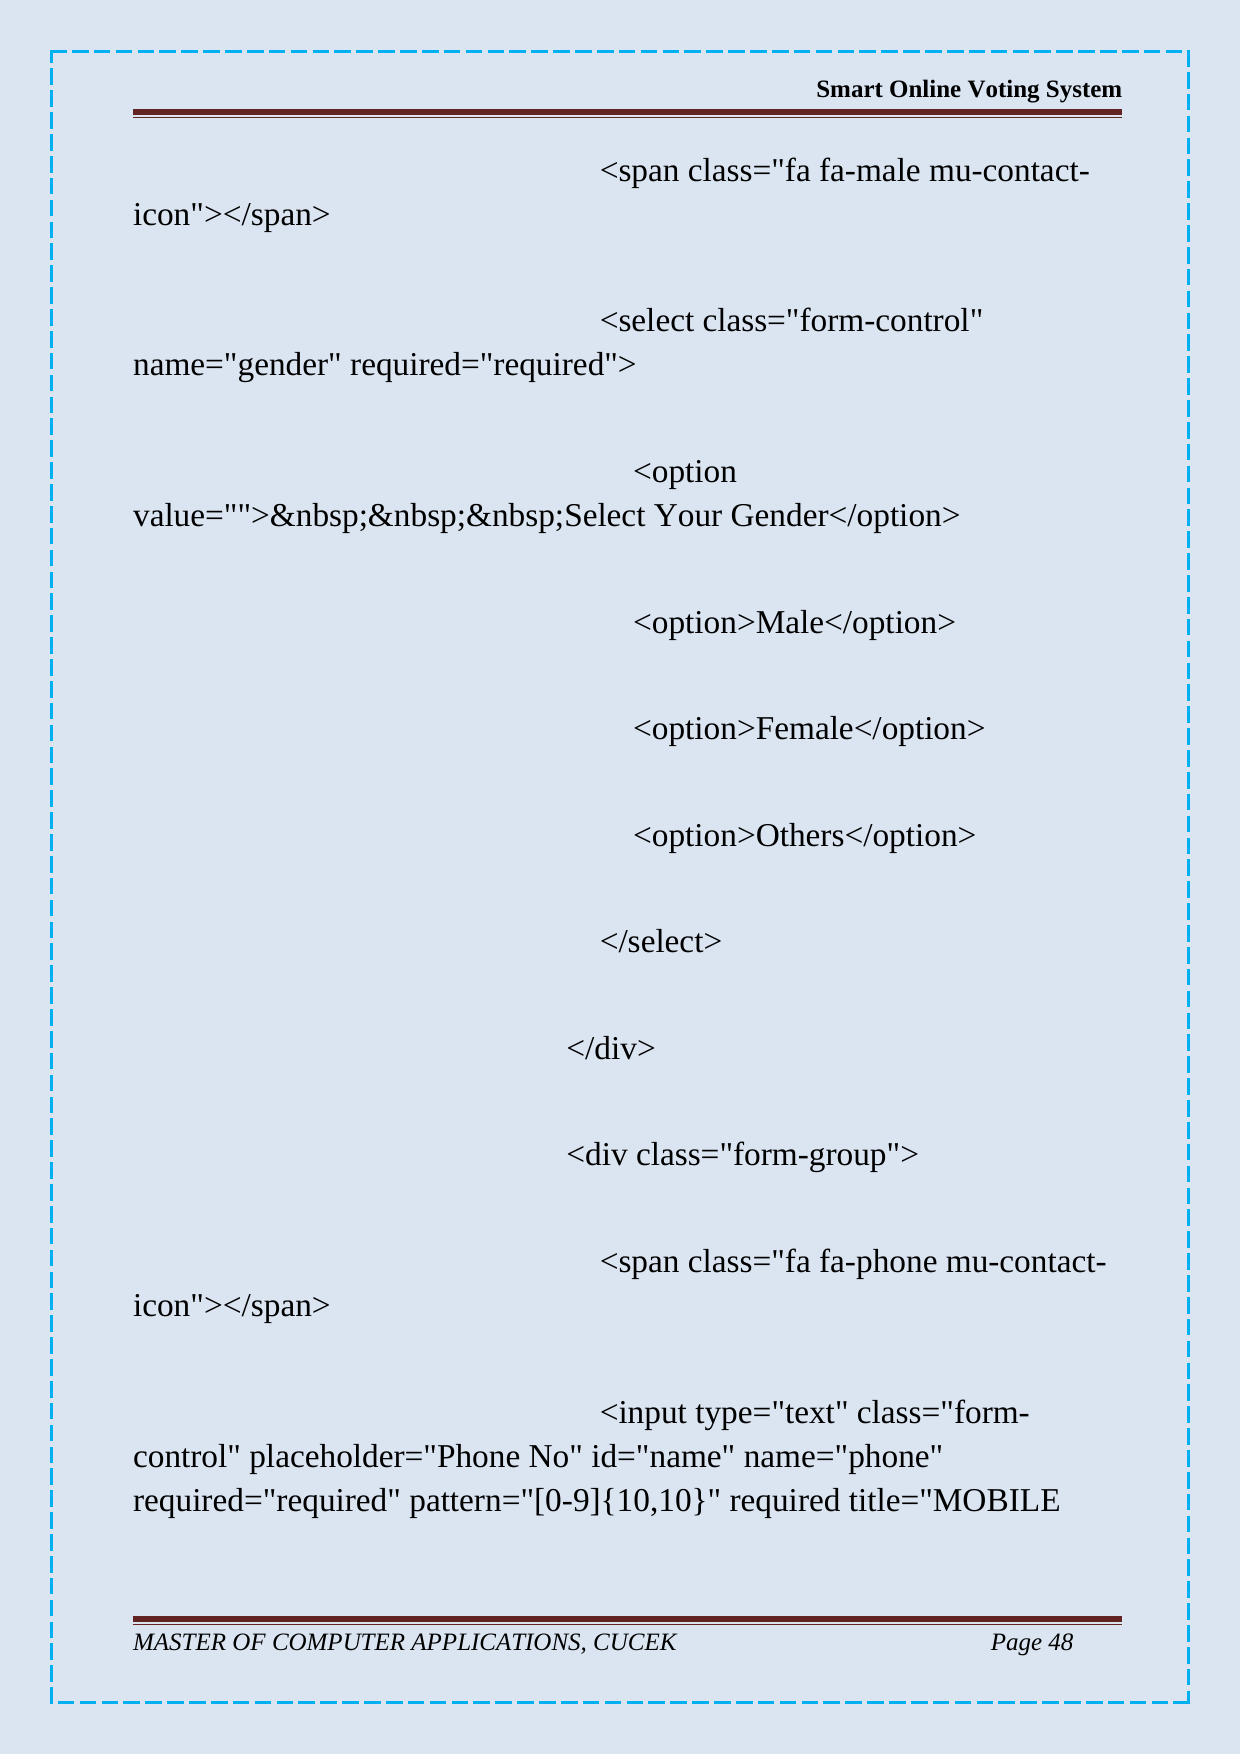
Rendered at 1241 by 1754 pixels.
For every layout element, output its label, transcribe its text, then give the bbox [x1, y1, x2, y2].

text <option value="">&nbsp;&nbsp;&nbsp;Select Your Gender</option> [133, 451, 1122, 534]
text <span class="fa fa-male mu-contact-icon"></span> [133, 150, 1122, 232]
text </div> [133, 1028, 1122, 1066]
text <option>Male</option> [133, 602, 1122, 640]
text </select> [133, 922, 1122, 960]
text <select class="form-control" name="gender" required="required"> [133, 301, 1122, 383]
text <div class="form-group"> [133, 1135, 1122, 1173]
text <option>Others</option> [133, 815, 1122, 853]
text <option>Female</option> [133, 708, 1122, 747]
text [133, 1392, 1122, 1518]
text <span class="fa fa-phone mu-contact-icon"></span> [133, 1241, 1122, 1324]
